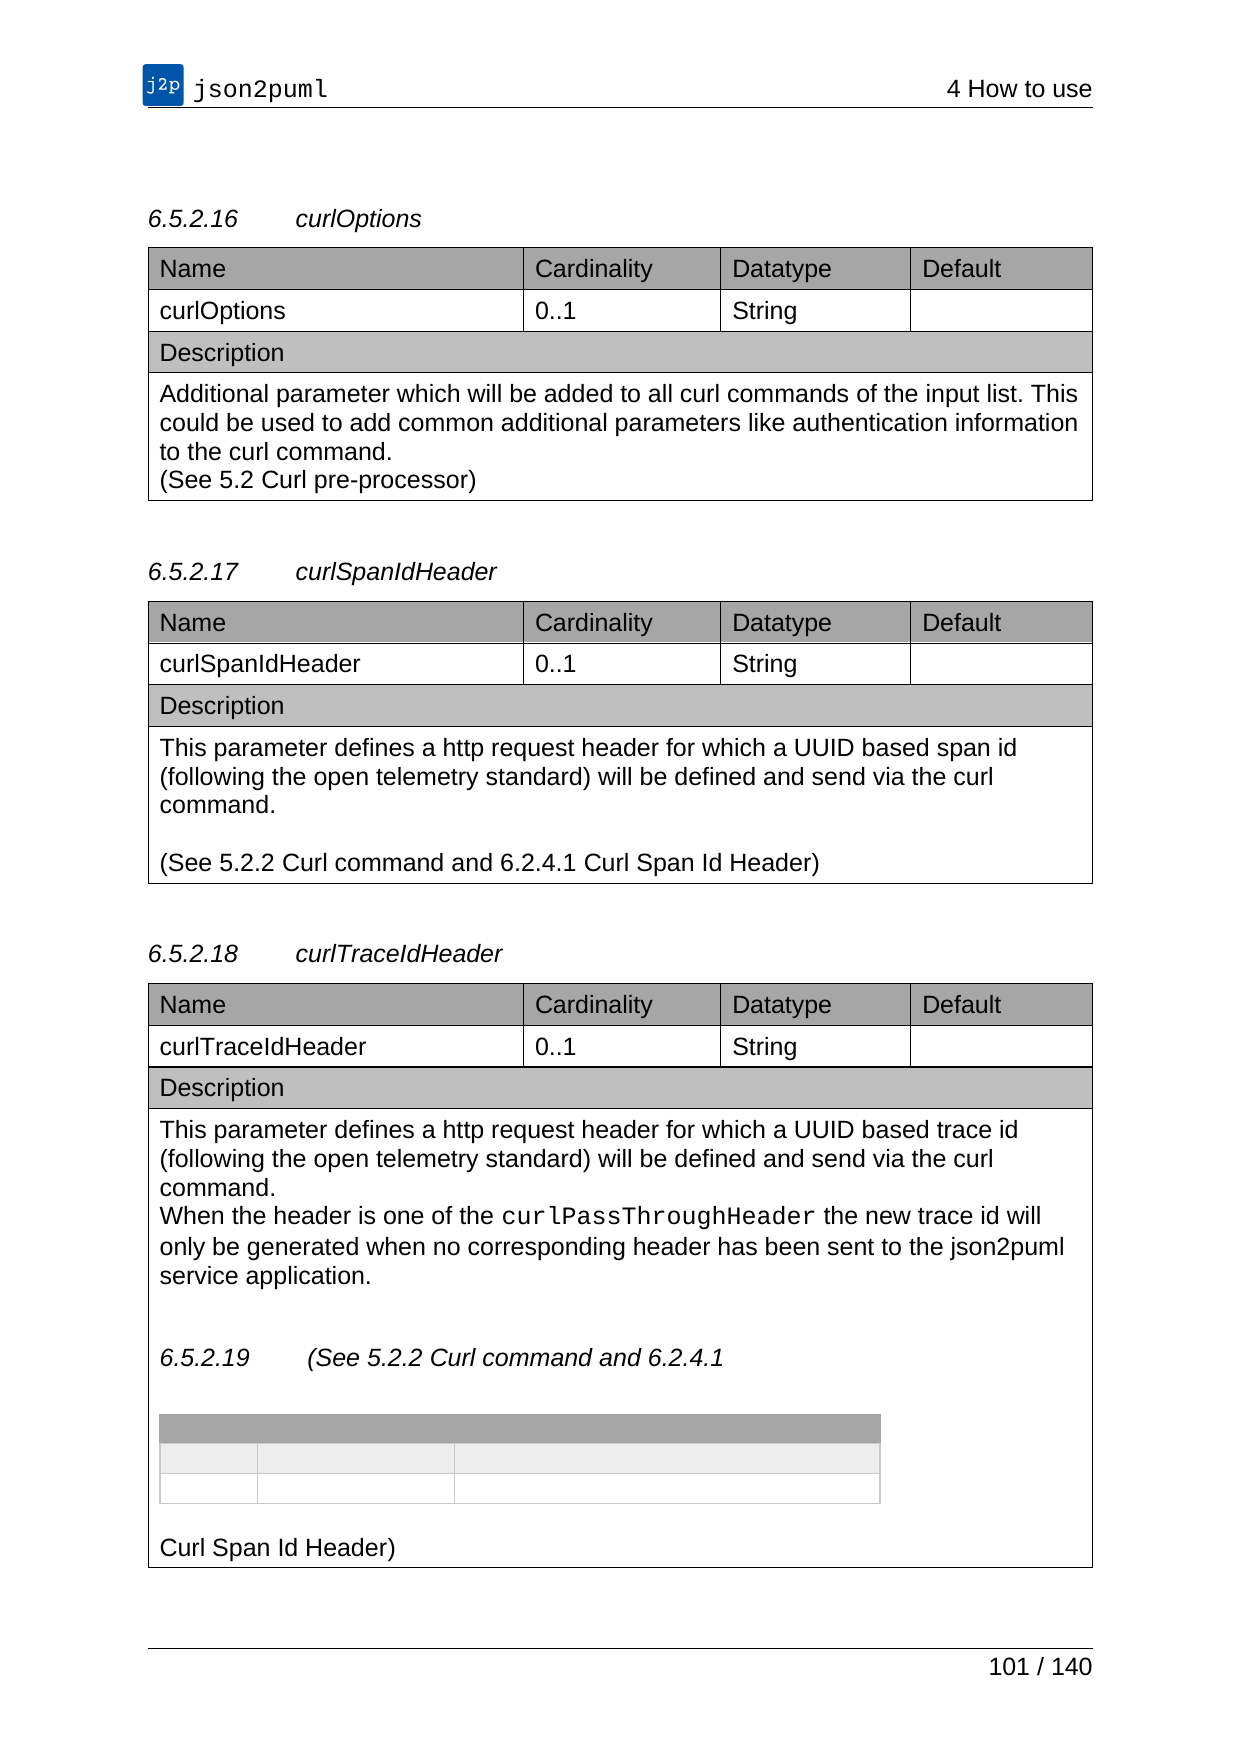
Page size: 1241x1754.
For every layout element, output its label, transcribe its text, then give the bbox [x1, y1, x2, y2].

subtitle curlTraceIdHeader [148, 939, 1093, 968]
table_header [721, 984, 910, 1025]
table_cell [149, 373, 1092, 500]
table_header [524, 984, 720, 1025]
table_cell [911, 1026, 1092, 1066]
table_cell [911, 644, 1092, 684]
picture [142, 64, 184, 106]
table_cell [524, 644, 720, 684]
subtitle curlOptions [148, 204, 1093, 232]
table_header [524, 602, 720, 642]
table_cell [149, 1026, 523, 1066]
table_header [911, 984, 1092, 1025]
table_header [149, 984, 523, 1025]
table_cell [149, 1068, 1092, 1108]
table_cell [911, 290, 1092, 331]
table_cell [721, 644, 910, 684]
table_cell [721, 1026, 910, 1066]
subtitle curlSpanIdHeader [148, 557, 1093, 586]
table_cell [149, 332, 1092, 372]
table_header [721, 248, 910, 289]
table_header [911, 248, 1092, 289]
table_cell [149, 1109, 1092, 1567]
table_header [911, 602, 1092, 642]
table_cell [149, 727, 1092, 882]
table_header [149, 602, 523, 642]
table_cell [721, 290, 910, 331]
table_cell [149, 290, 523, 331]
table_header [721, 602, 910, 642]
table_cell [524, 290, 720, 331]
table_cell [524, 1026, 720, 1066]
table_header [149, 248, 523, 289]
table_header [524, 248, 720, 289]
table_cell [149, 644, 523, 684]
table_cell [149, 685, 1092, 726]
